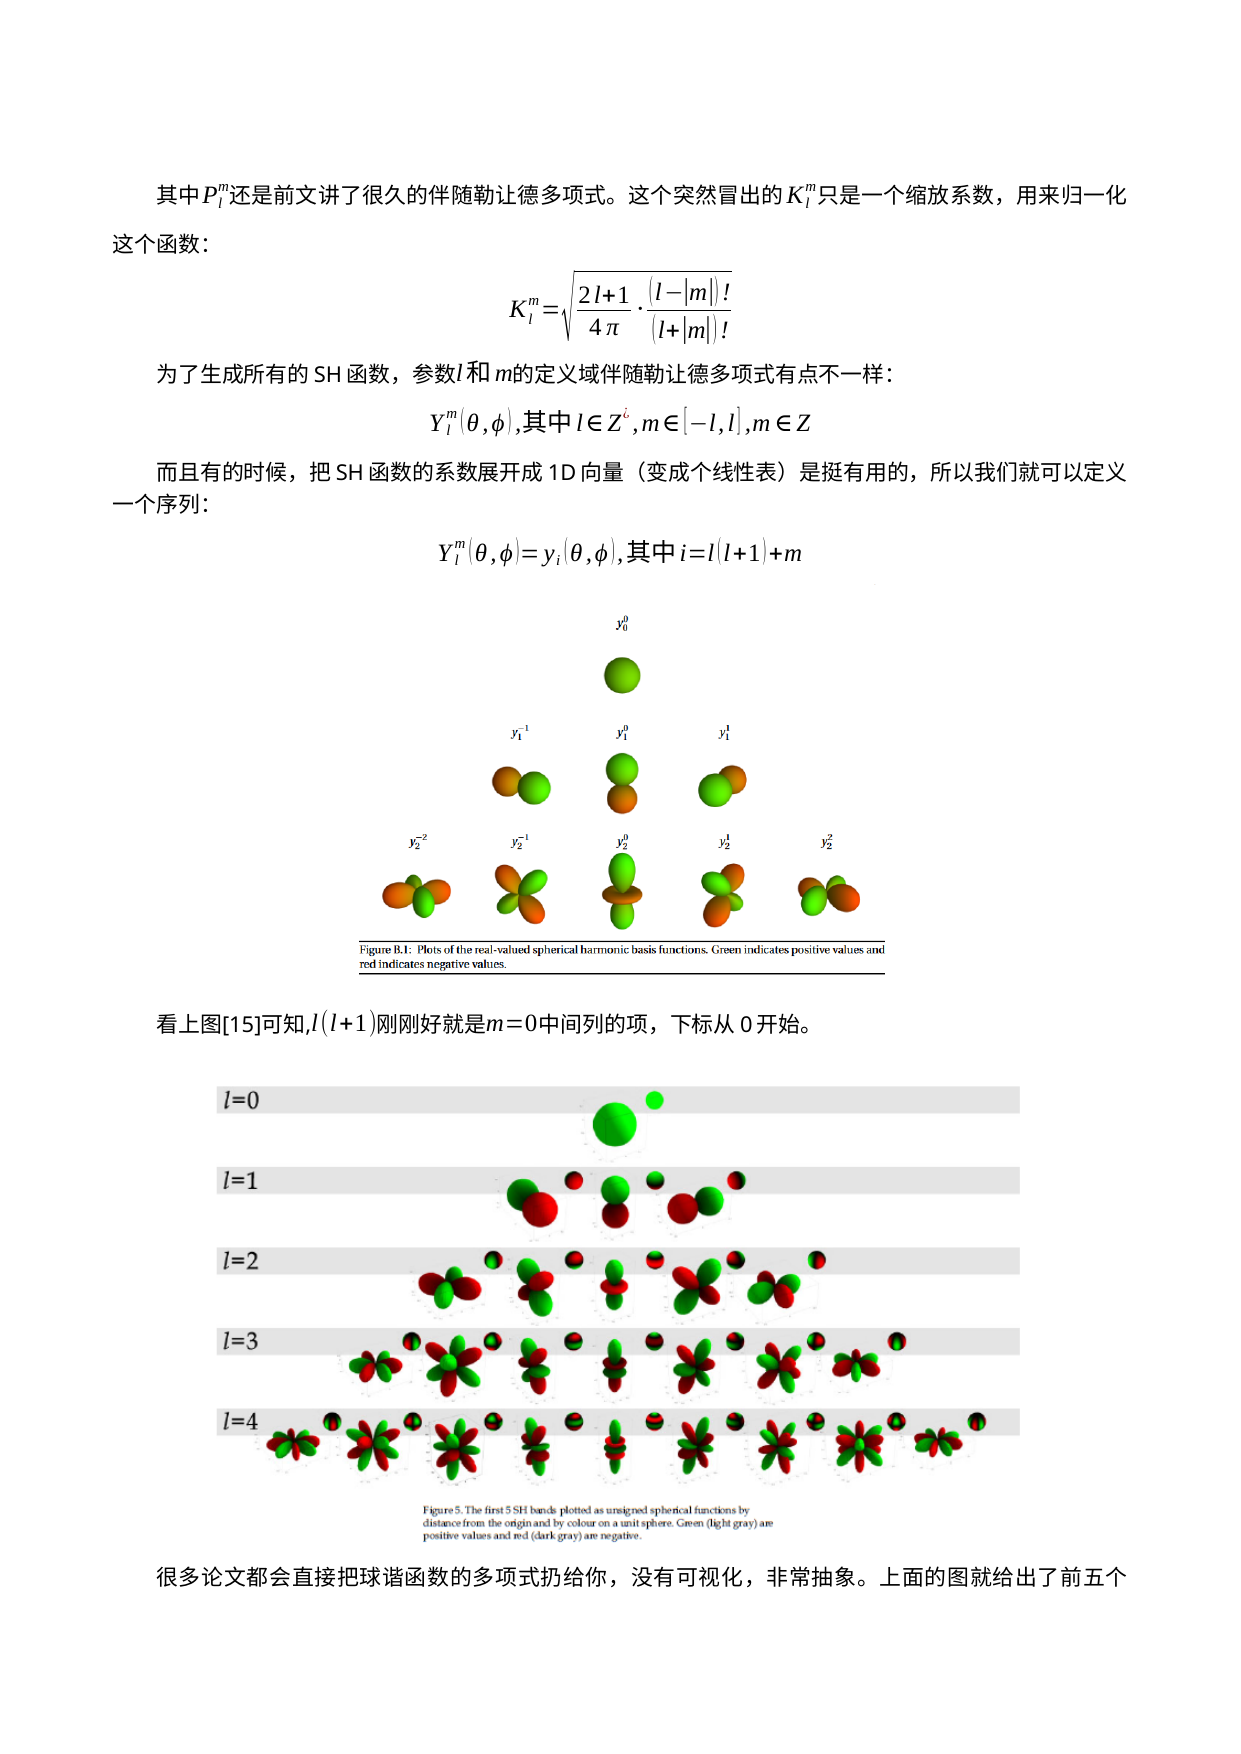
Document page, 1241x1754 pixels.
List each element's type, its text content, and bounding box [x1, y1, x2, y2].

text 而且有的时候，把SH函数的系数展开成1D向量（变成个线性表）是挺有用的，所以我们就可以定义一个序列： [112, 454, 1128, 519]
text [112, 1559, 1128, 1592]
text 看上图[15]可知,刚刚好就是中间列的项，下标从0开始。 [112, 1007, 1128, 1039]
text 为了生成所有的SH函数，参数的定义域伴随勒让德多项式有点不一样： [112, 357, 1128, 389]
picture [187, 1039, 1053, 1552]
picture [340, 584, 900, 981]
text 其中还是前文讲了很久的伴随勒让德多项式。这个突然冒出的只是一个缩放系数，用来归一化这个函数： [112, 162, 1128, 259]
